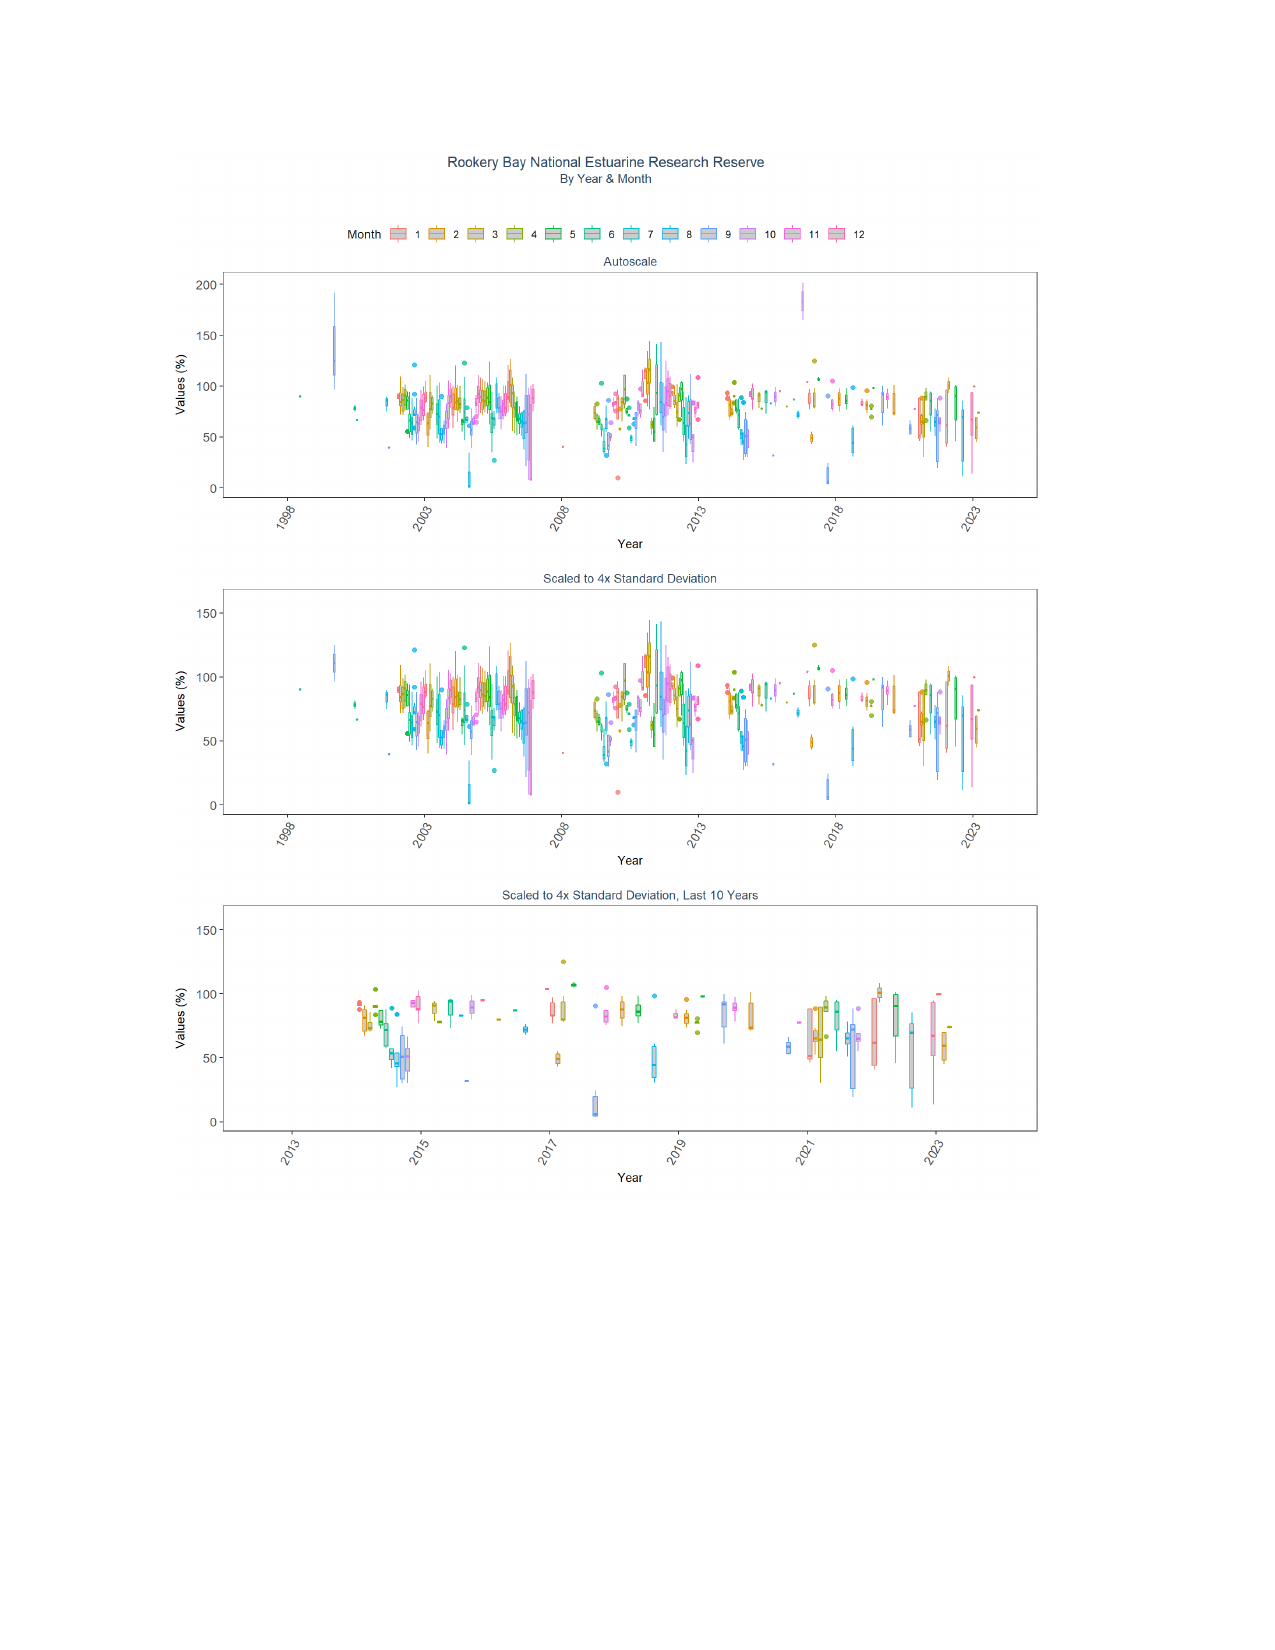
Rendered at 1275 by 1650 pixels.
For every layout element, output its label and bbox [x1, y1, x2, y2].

picture [168, 150, 1044, 1200]
